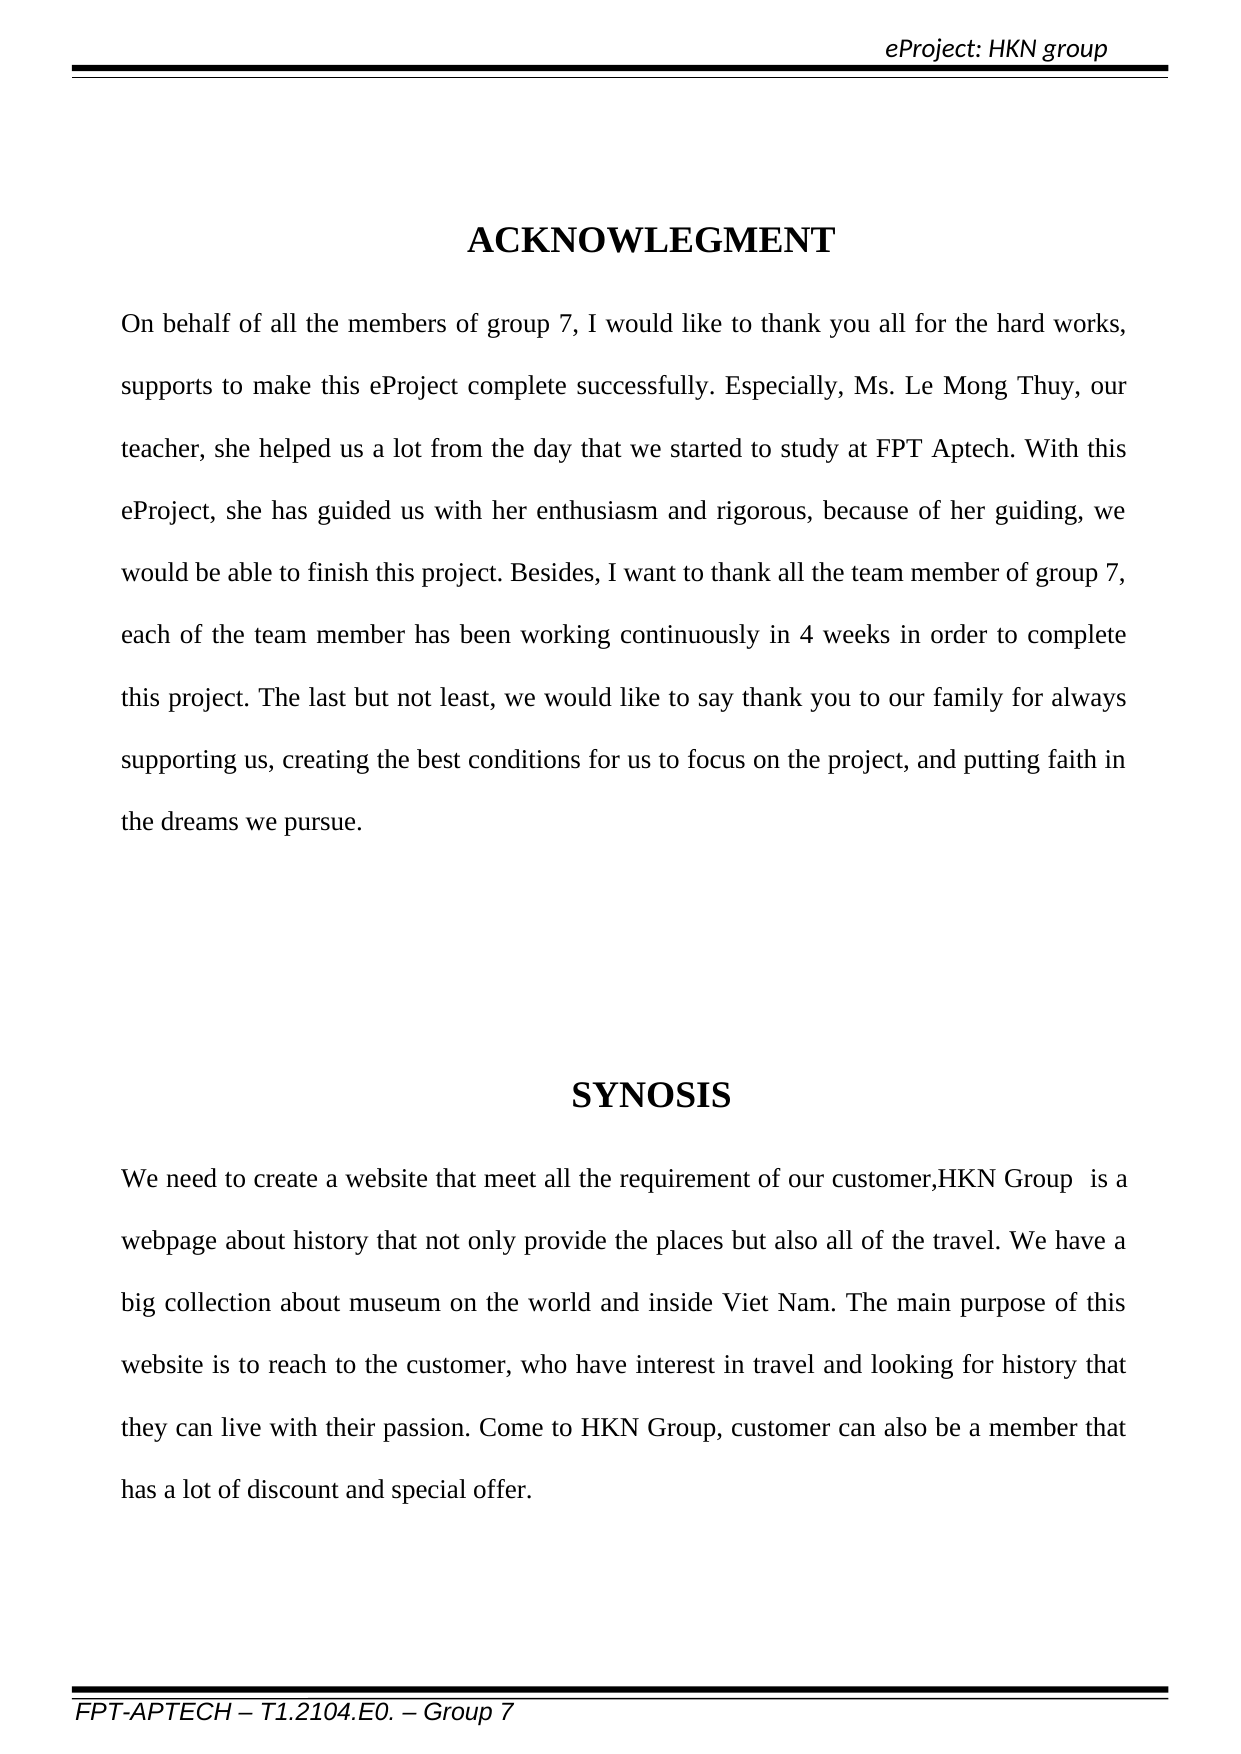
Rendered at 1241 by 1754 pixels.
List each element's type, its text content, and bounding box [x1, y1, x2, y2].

subtitle ACKNOWLEGMENT [100, 217, 1203, 261]
subtitle SYNOSIS [100, 1072, 1203, 1115]
text We need to create a website that meet all the requirement of our customer,HKN Group is a webpage about history that not only provide the places but also all of the travel. We have a big collection about museum on the world and inside Viet Nam. The main purpose of this website is to reach to the customer, who have interest in travel and looking for history that they can live with their passion. Come to HKN Group, customer can also be a member that has a lot of discount and special offer. [121, 1162, 1128, 1504]
text On behalf of all the members of group 7, I would like to thank you all for the hard works, supports to make this eProject complete successfully. Especially, Ms. Le Mong Thuy, our teacher, she helped us a lot from the day that we started to study at FPT Aptech. With this eProject, she has guided us with her enthusiasm and rigorous, because of her guiding, we would be able to finish this project. Besides, I want to thank all the team member of group 7, each of the team member has been working continuously in 4 weeks in order to complete this project. The last but not least, we would like to say thank you to our family for always supporting us, creating the best conditions for us to focus on the project, and putting faith in the dreams we pursue. [121, 307, 1128, 837]
